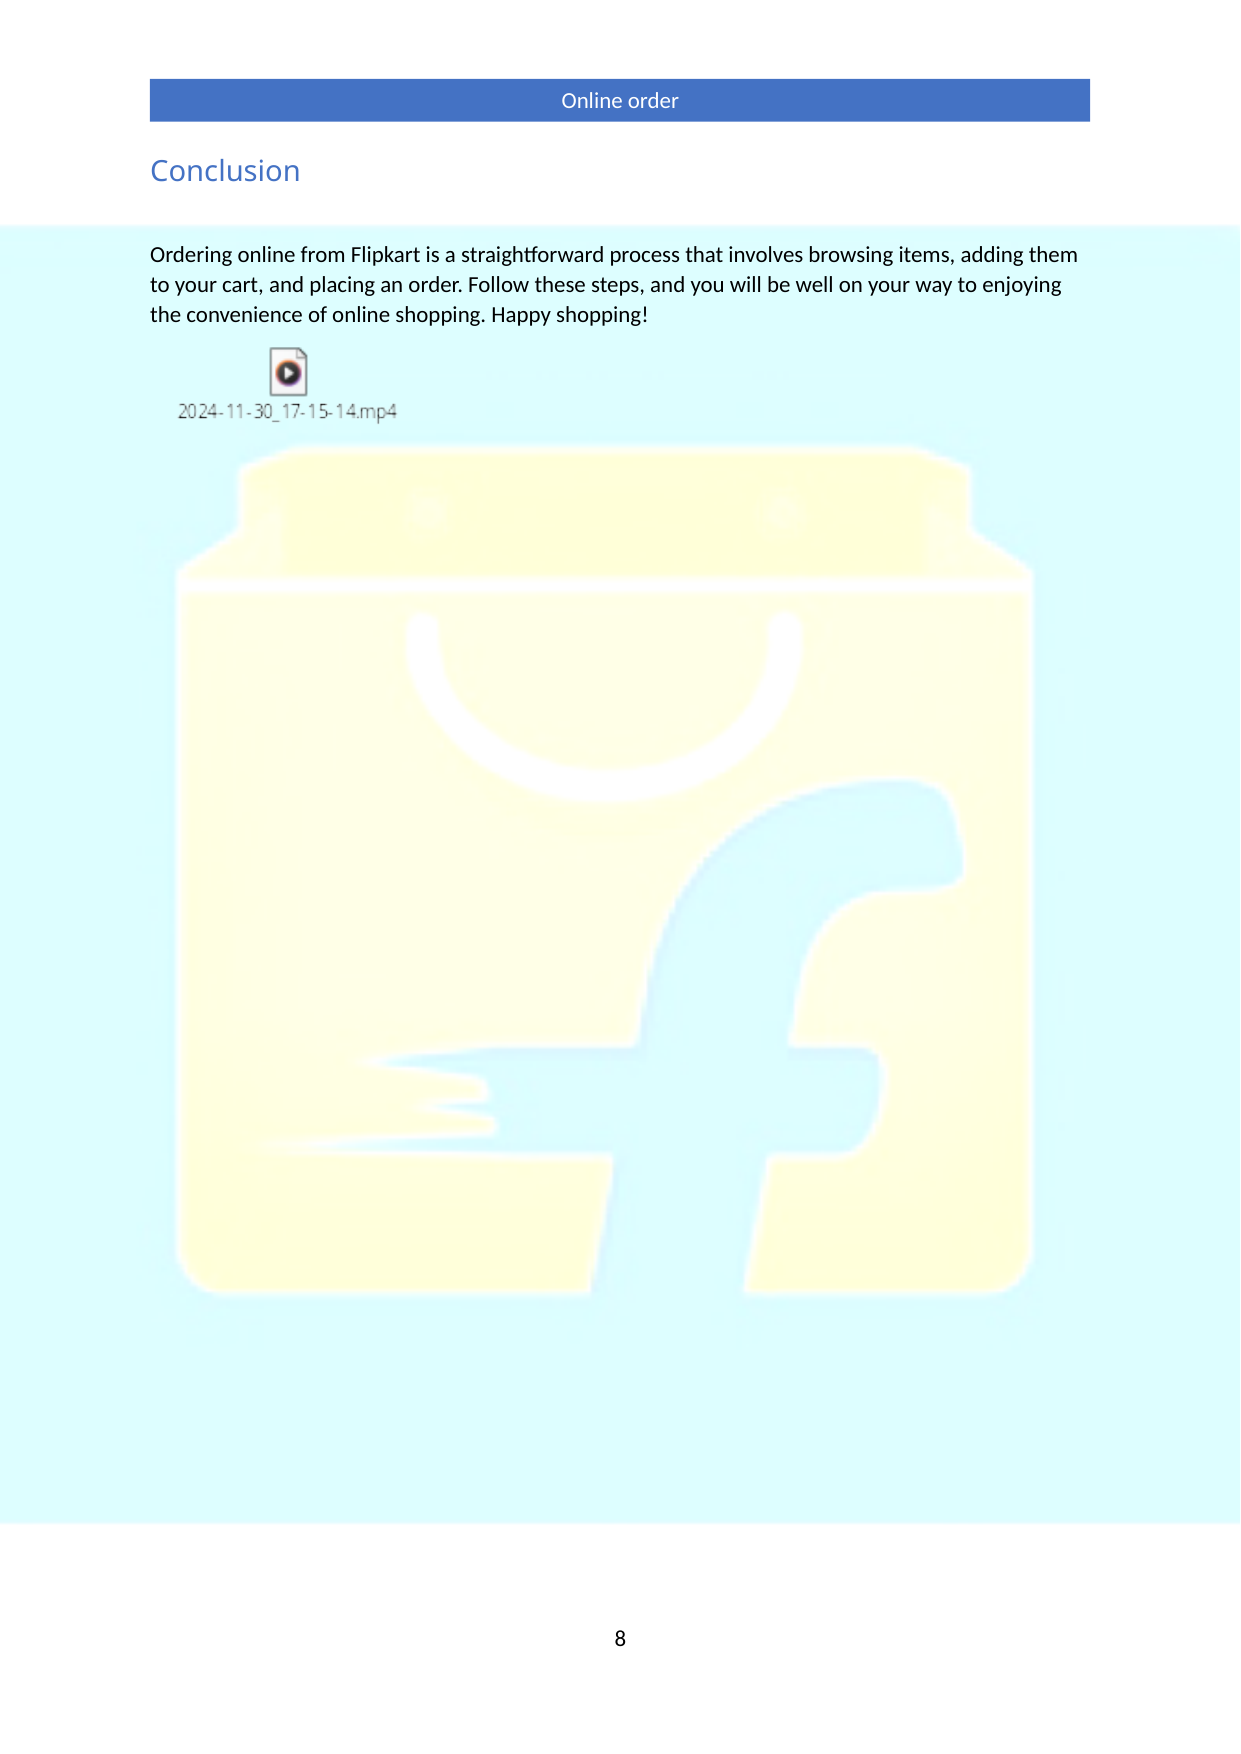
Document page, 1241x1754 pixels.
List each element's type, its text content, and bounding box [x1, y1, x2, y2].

text Ordering online from Flipkart is a straightforward process that involves browsing items, adding them to your cart, and placing an order. Follow these steps, and you will be well on your way to enjoying the convenience of online shopping. Happy shopping! [150, 240, 1090, 328]
subtitle Conclusion [150, 150, 1090, 190]
